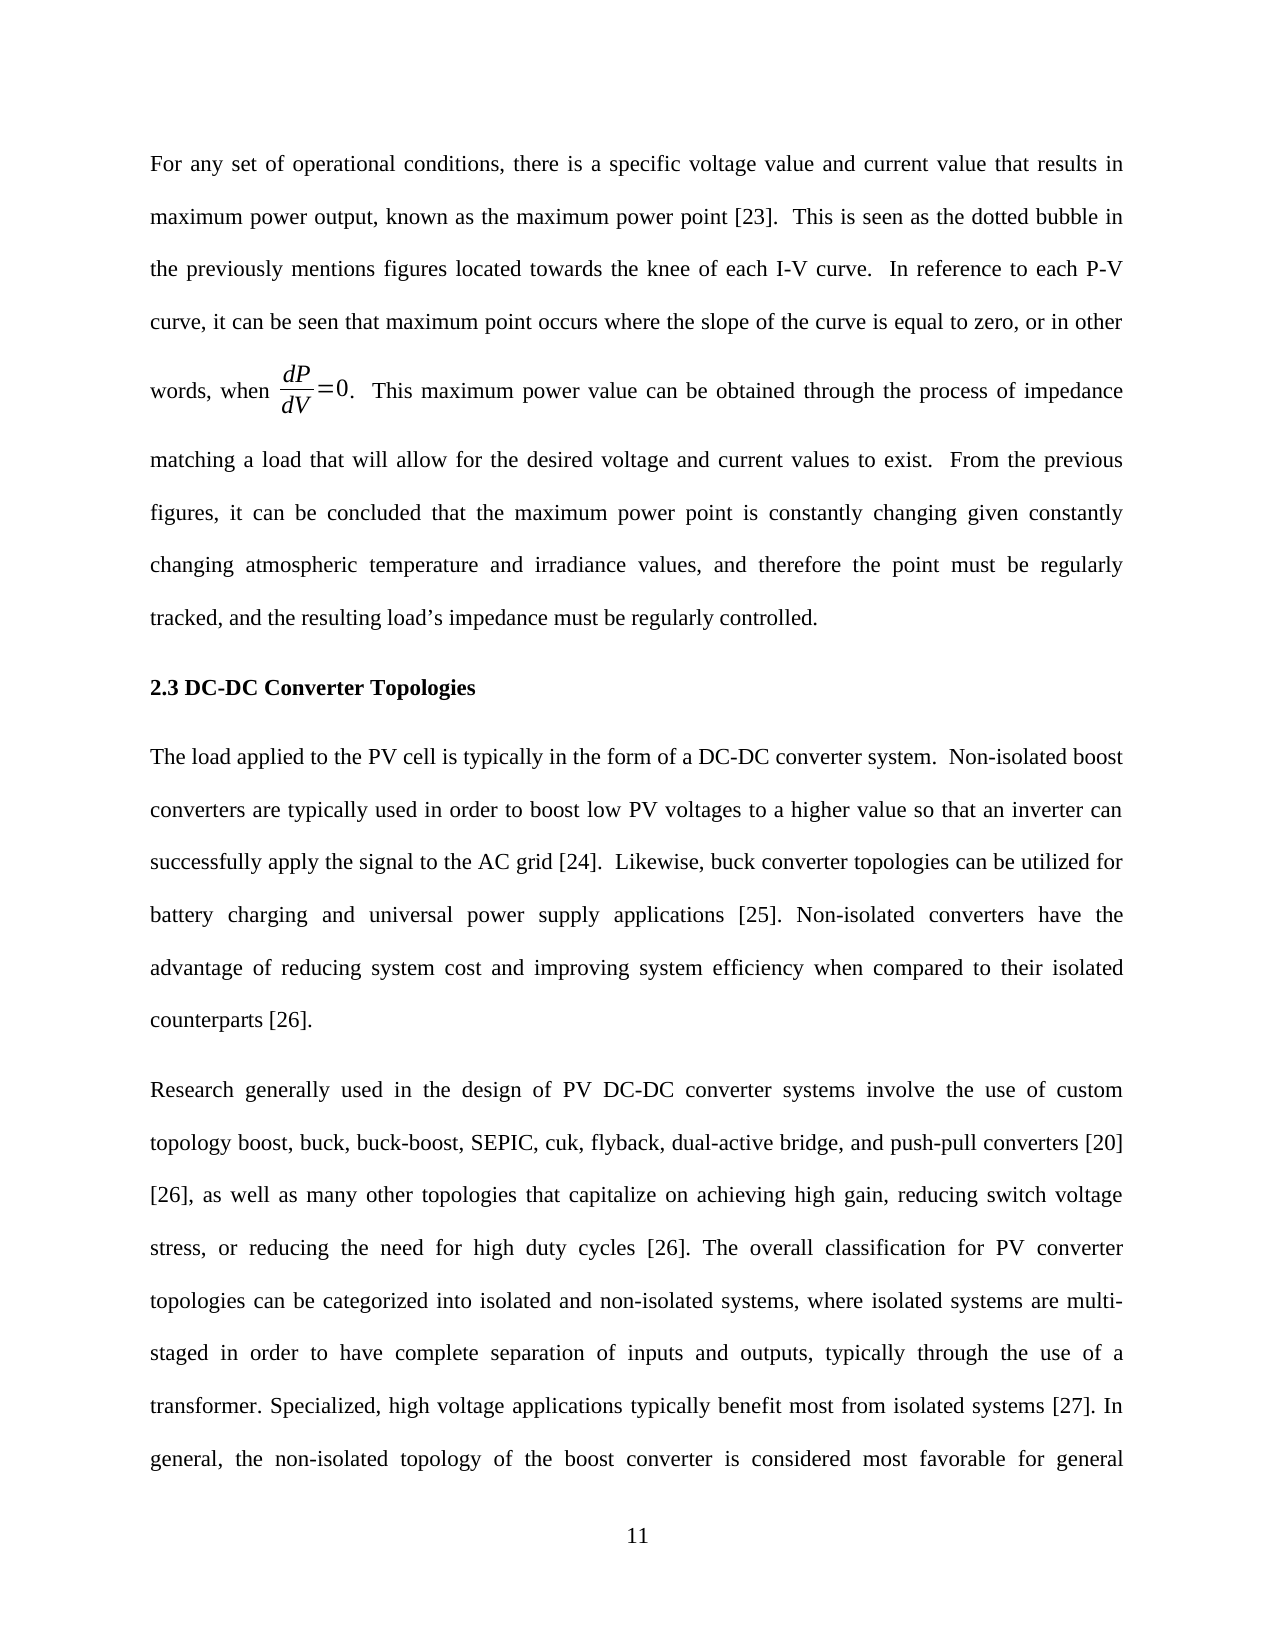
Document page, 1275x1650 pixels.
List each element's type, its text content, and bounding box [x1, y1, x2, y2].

text For any set of operational conditions, there is a specific voltage value and current value that results in maximum power output, known as the maximum power point [23]. This is seen as the dotted bubble in the previously mentions figures located towards the knee of each I-V curve. In reference to each P-V curve, it can be seen that maximum point occurs where the slope of the curve is equal to zero, or in other words, when . This maximum power value can be obtained through the process of impedance matching a load that will allow for the desired voltage and current values to exist. From the previous figures, it can be concluded that the maximum power point is constantly changing given constantly changing atmospheric temperature and irradiance values, and therefore the point must be regularly tracked, and the resulting load’s impedance must be regularly controlled. [150, 150, 1125, 631]
text The load applied to the PV cell is typically in the form of a DC-DC converter system. Non-isolated boost converters are typically used in order to boost low PV voltages to a higher value so that an inverter can successfully apply the signal to the AC grid [24]. Likewise, buck converter topologies can be utilized for battery charging and universal power supply applications [25]. Non-isolated converters have the advantage of reducing system cost and improving system efficiency when compared to their isolated counterparts [26]. [150, 743, 1125, 1033]
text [150, 1076, 1125, 1471]
text 2.3 DC-DC Converter Topologies [150, 674, 1125, 700]
